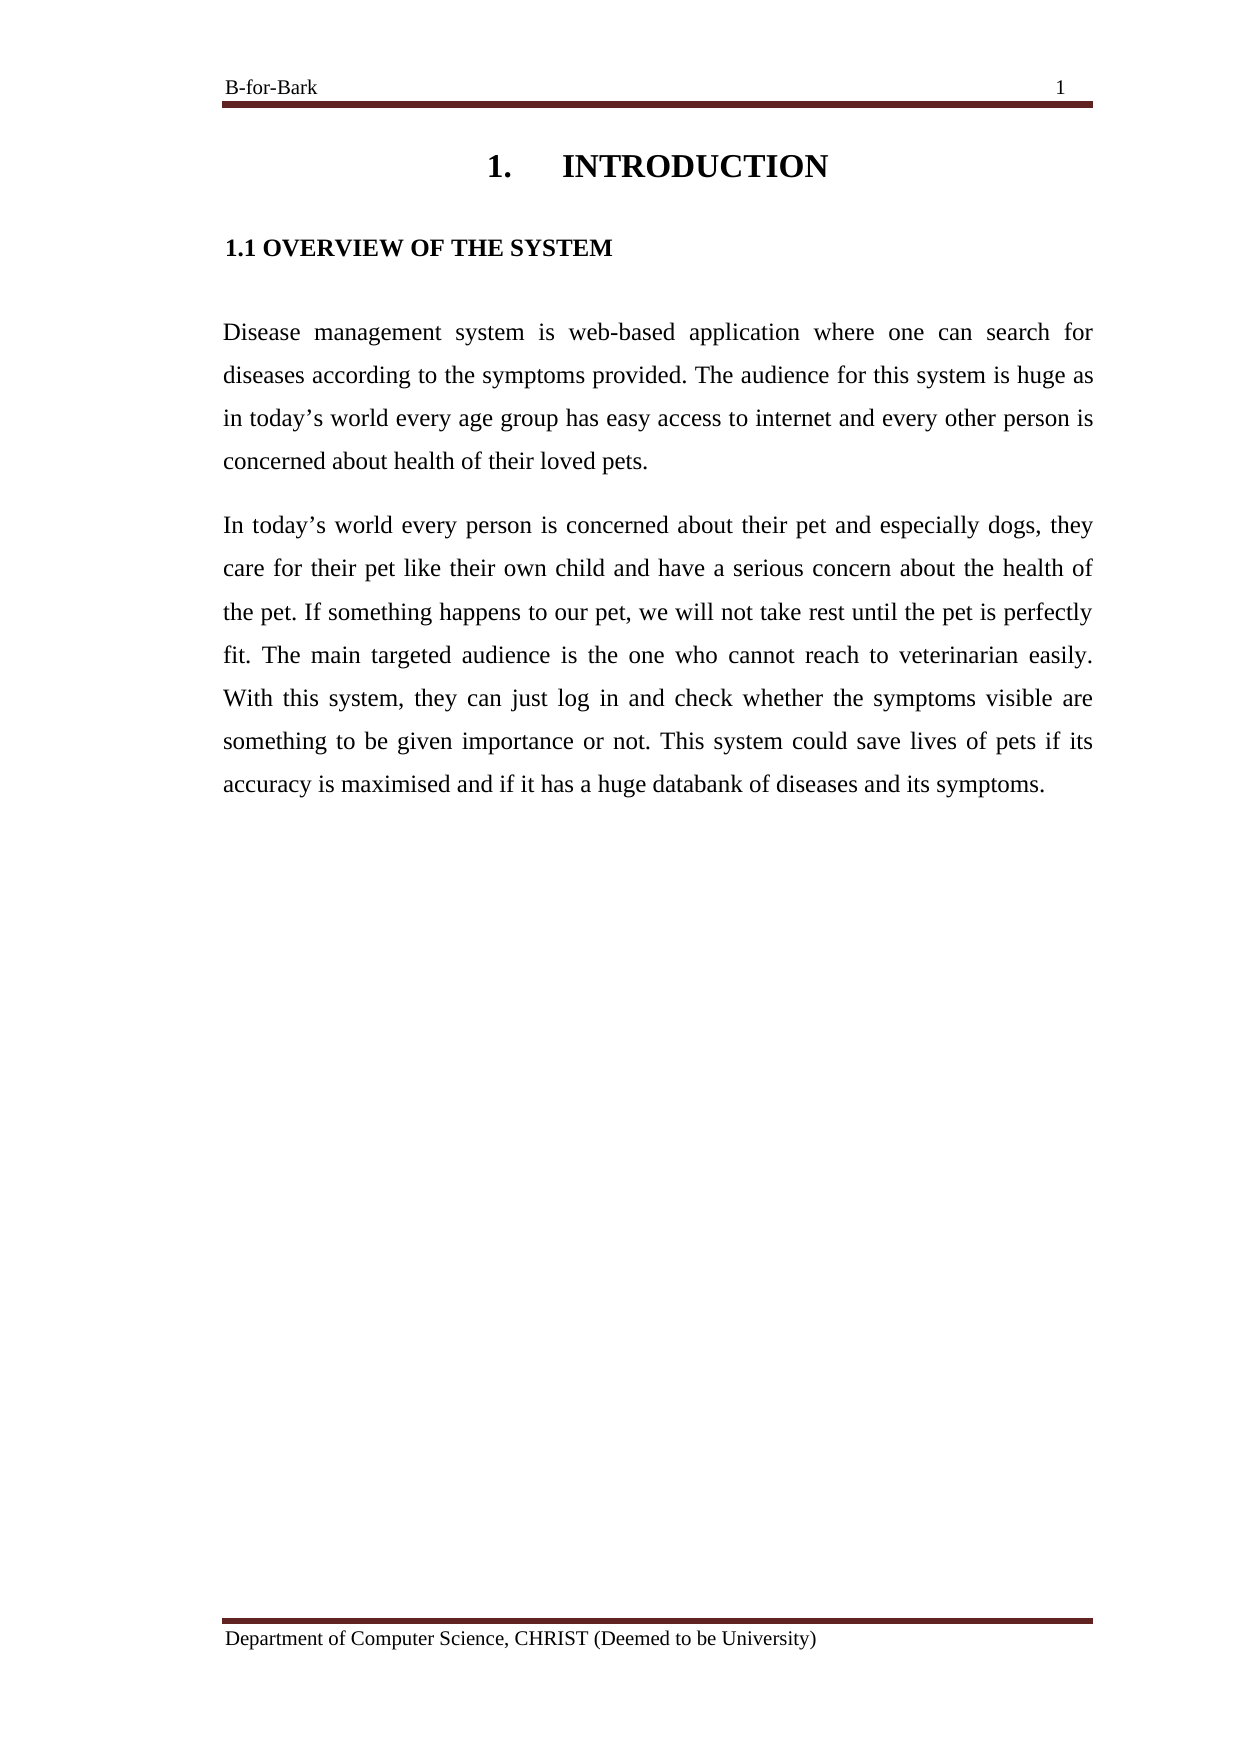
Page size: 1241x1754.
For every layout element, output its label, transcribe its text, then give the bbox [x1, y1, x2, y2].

text Disease management system is web-based application where one can search for diseases according to the symptoms provided. The audience for this system is huge as in today’s world every age group has easy access to internet and every other person is concerned about health of their loved pets. [223, 317, 1094, 475]
text In today’s world every person is concerned about their pet and especially dogs, they care for their pet like their own child and have a serious concern about the health of the pet. If something happens to our pet, we will not take rest until the pet is perfectly fit. The main targeted audience is the one who cannot reach to veterinarian easily. With this system, they can just log in and check whether the symptoms visible are something to be given importance or not. This system could save lives of pets if its accuracy is maximised and if it has a huge databank of diseases and its symptoms. [223, 510, 1094, 798]
list INTRODUCTION [487, 146, 1126, 184]
text 1.1 OVERVIEW OF THE SYSTEM [225, 233, 1094, 262]
